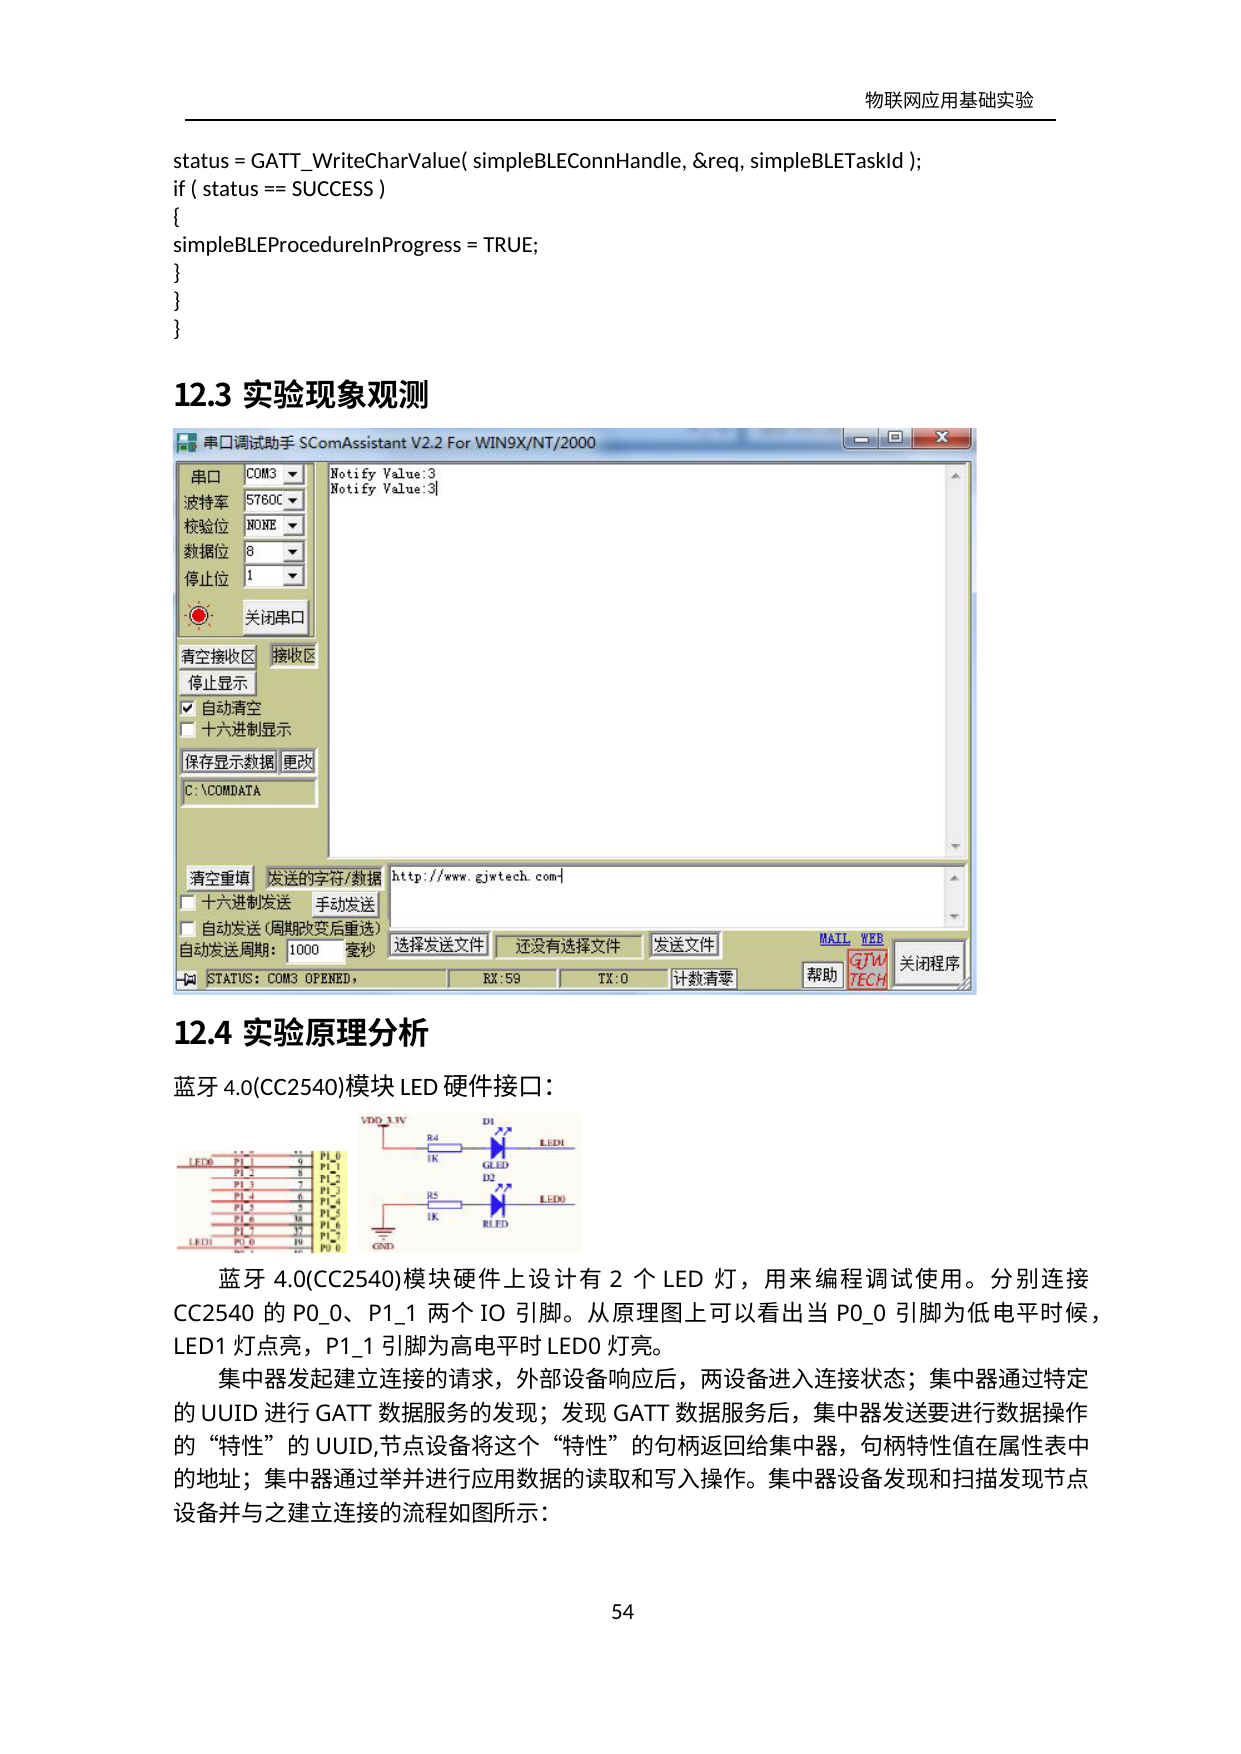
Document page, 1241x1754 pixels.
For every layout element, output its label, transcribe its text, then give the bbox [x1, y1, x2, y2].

text simpleBLEProcedureInProgress = TRUE; [173, 230, 1090, 258]
picture [172, 1102, 582, 1262]
subtitle 实验现象观测 [173, 370, 1090, 416]
text { [173, 202, 1090, 230]
text } [173, 314, 1090, 342]
text 集中器发起建立连接的请求，外部设备响应后，两设备进入连接状态；集中器通过特定的UUID 进行GATT 数据服务的发现；发现GATT 数据服务后，集中器发送要进行数据操作的“特性”的UUID,节点设备将这个“特性”的句柄返回给集中器，句柄特性值在属性表中的地址；集中器通过举并进行应用数据的读取和写入操作。集中器设备发现和扫描发现节点设备并与之建立连接的流程如图所示： [173, 1361, 1090, 1528]
text status = GATT_WriteCharValue( simpleBLEConnHandle, &req, simpleBLETaskId ); [173, 146, 1090, 174]
text 蓝牙4.0(CC2540)模块硬件上设计有2 个LED 灯，用来编程调试使用。分别连接CC2540 的P0_0、P1_1 两个IO 引脚。从原理图上可以看出当P0_0 引脚为低电平时候，LED1 灯点亮，P1_1 引脚为高电平时LED0 灯亮。 [173, 1261, 1090, 1361]
subtitle 实验原理分析 [173, 1008, 1090, 1054]
text 蓝牙4.0(CC2540)模块LED 硬件接口： [173, 1066, 1090, 1103]
text } [173, 258, 1090, 286]
text if ( status == SUCCESS ) [173, 174, 1090, 202]
text } [173, 286, 1090, 314]
